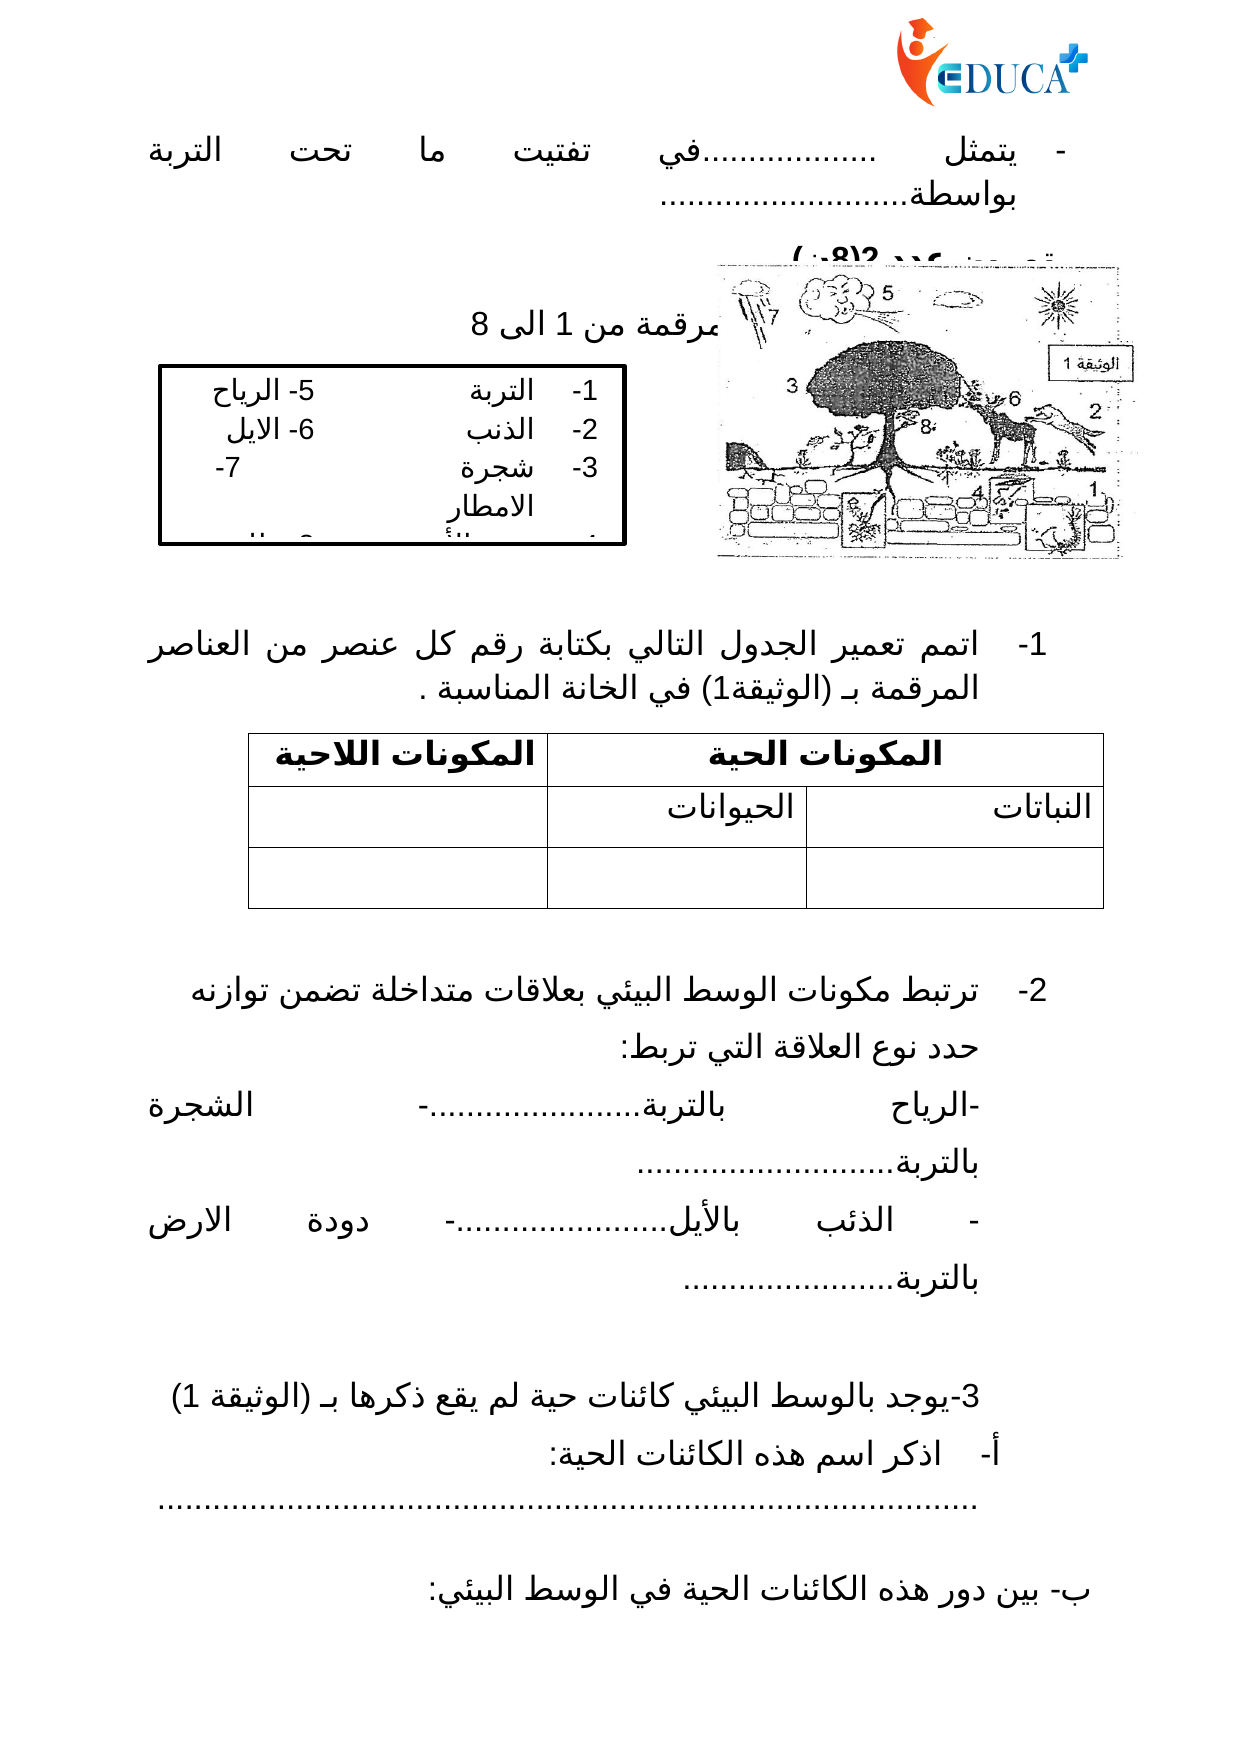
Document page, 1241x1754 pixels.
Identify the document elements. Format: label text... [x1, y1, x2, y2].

list 3-يوجد بالوسط البيئي كائنات حية لم يقع ذكرها بـ (الوثيقة 1) [148, 1376, 980, 1415]
list يتمثل ...................في تفتيت ما تحت التربة بواسطة........................... [148, 130, 1055, 213]
text ......................................................................................... [148, 1478, 980, 1517]
list اتمم تعمير الجدول التالي بكتابة رقم كل عنصر من العناصر المرقمة بـ (الوثيقة1) في الخانة المناسبة . [148, 624, 1018, 707]
text تمرين عدد 2(8ن) [148, 239, 1055, 278]
picture [717, 261, 1138, 559]
picture [890, 14, 1093, 110]
table_cell [249, 787, 547, 847]
list - الذئب بالأيل.......................- دودة الارض بالتربة....................... [148, 1200, 980, 1296]
list ترتبط مكونات الوسط البيئي بعلاقات متداخلة تضمن توازنه [148, 970, 1018, 1008]
list يبرز البعض المكونات مرقمة من 1 الى 8 [148, 304, 717, 343]
text ب- بين دور هذه الكائنات الحية في الوسط البيئي: [148, 1569, 1093, 1607]
table_cell الحيوانات [548, 787, 806, 847]
list -الرياح بالتربة.......................- الشجرة بالتربة............................ [148, 1085, 980, 1181]
table_cell النباتات [807, 787, 1103, 847]
list حدد نوع العلاقة التي تربط: [148, 1027, 980, 1066]
list اذكر اسم هذه الكائنات الحية: [148, 1434, 980, 1472]
table_header المكونات الحية [548, 734, 1103, 786]
table_cell [548, 848, 806, 908]
table_cell [807, 848, 1103, 908]
table_cell [249, 848, 547, 908]
table_header المكونات اللاحية [249, 734, 547, 786]
